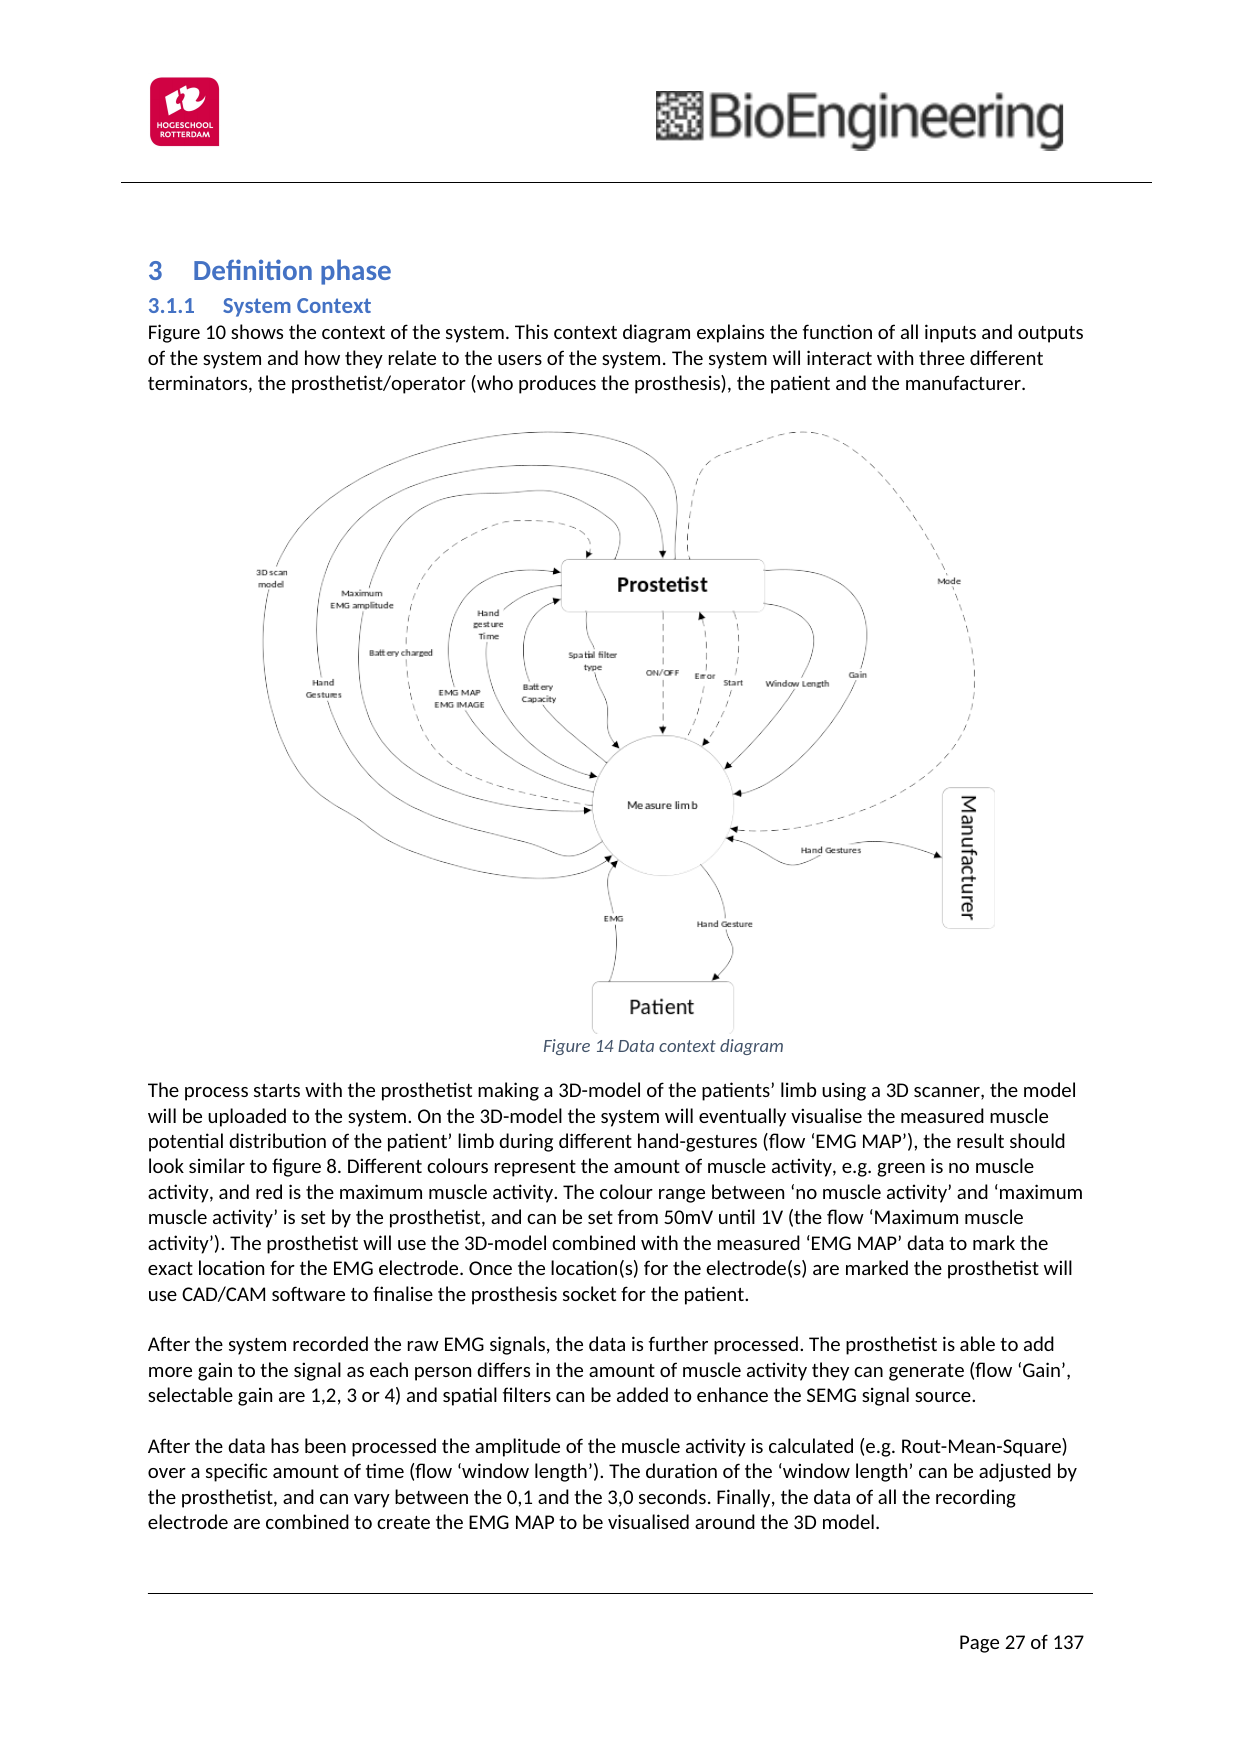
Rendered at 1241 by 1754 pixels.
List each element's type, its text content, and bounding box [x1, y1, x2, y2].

subtitle System Context [148, 292, 1093, 319]
subtitle Definition phase [148, 252, 1093, 287]
picture [656, 91, 1064, 151]
text After the data has been processed the amplitude of the muscle activity is calculated (e.g. Rout-Mean-Square) over a specific amount of time (flow ‘window length’). The duration of the ‘window length’ can be adjusted by the prosthetist, and can vary between the 0,1 and the 3,0 seconds. Finally, the data of all the recording electrode are combined to create the EMG MAP to be visualised around the 3D model. [148, 1433, 1093, 1535]
text The process starts with the prosthetist making a 3D-model of the patients’ limb using a 3D scanner, the model will be uploaded to the system. On the 3D-model the system will eventually visualise the measured muscle potential distribution of the patient’ limb during different hand-gestures (flow ‘EMG MAP’), the result should look similar to figure 8. Different colours represent the amount of muscle activity, e.g. green is no muscle activity, and red is the maximum muscle activity. The colour range between ‘no muscle activity’ and ‘maximum muscle activity’ is set by the prosthetist, and can be set from 50mV until 1V (the flow ‘Maximum muscle activity’). The prosthetist will use the 3D-model combined with the measured ‘EMG MAP’ data to mark the exact location for the EMG electrode. Once the location(s) for the electrode(s) are marked the prosthetist will use CAD/CAM software to finalise the prosthesis socket for the patient. [148, 1077, 1093, 1306]
text Figure 10 shows the context of the system. This context diagram explains the function of all inputs and outputs of the system and how they relate to the users of the system. The system will interact with three different terminators, the prosthetist/operator (who produces the prosthesis), the patient and the manufacturer. [148, 319, 1093, 396]
text Figure 14 Data context diagram [236, 1034, 1093, 1057]
text After the system recorded the raw EMG signals, the data is further processed. The prosthetist is able to add more gain to the signal as each person differs in the amount of muscle activity they can generate (flow ‘Gain’, selectable gain are 1,2, 3 or 4) and spatial filters can be added to enhance the SEMG signal source. [148, 1332, 1093, 1408]
picture [147, 73, 222, 151]
